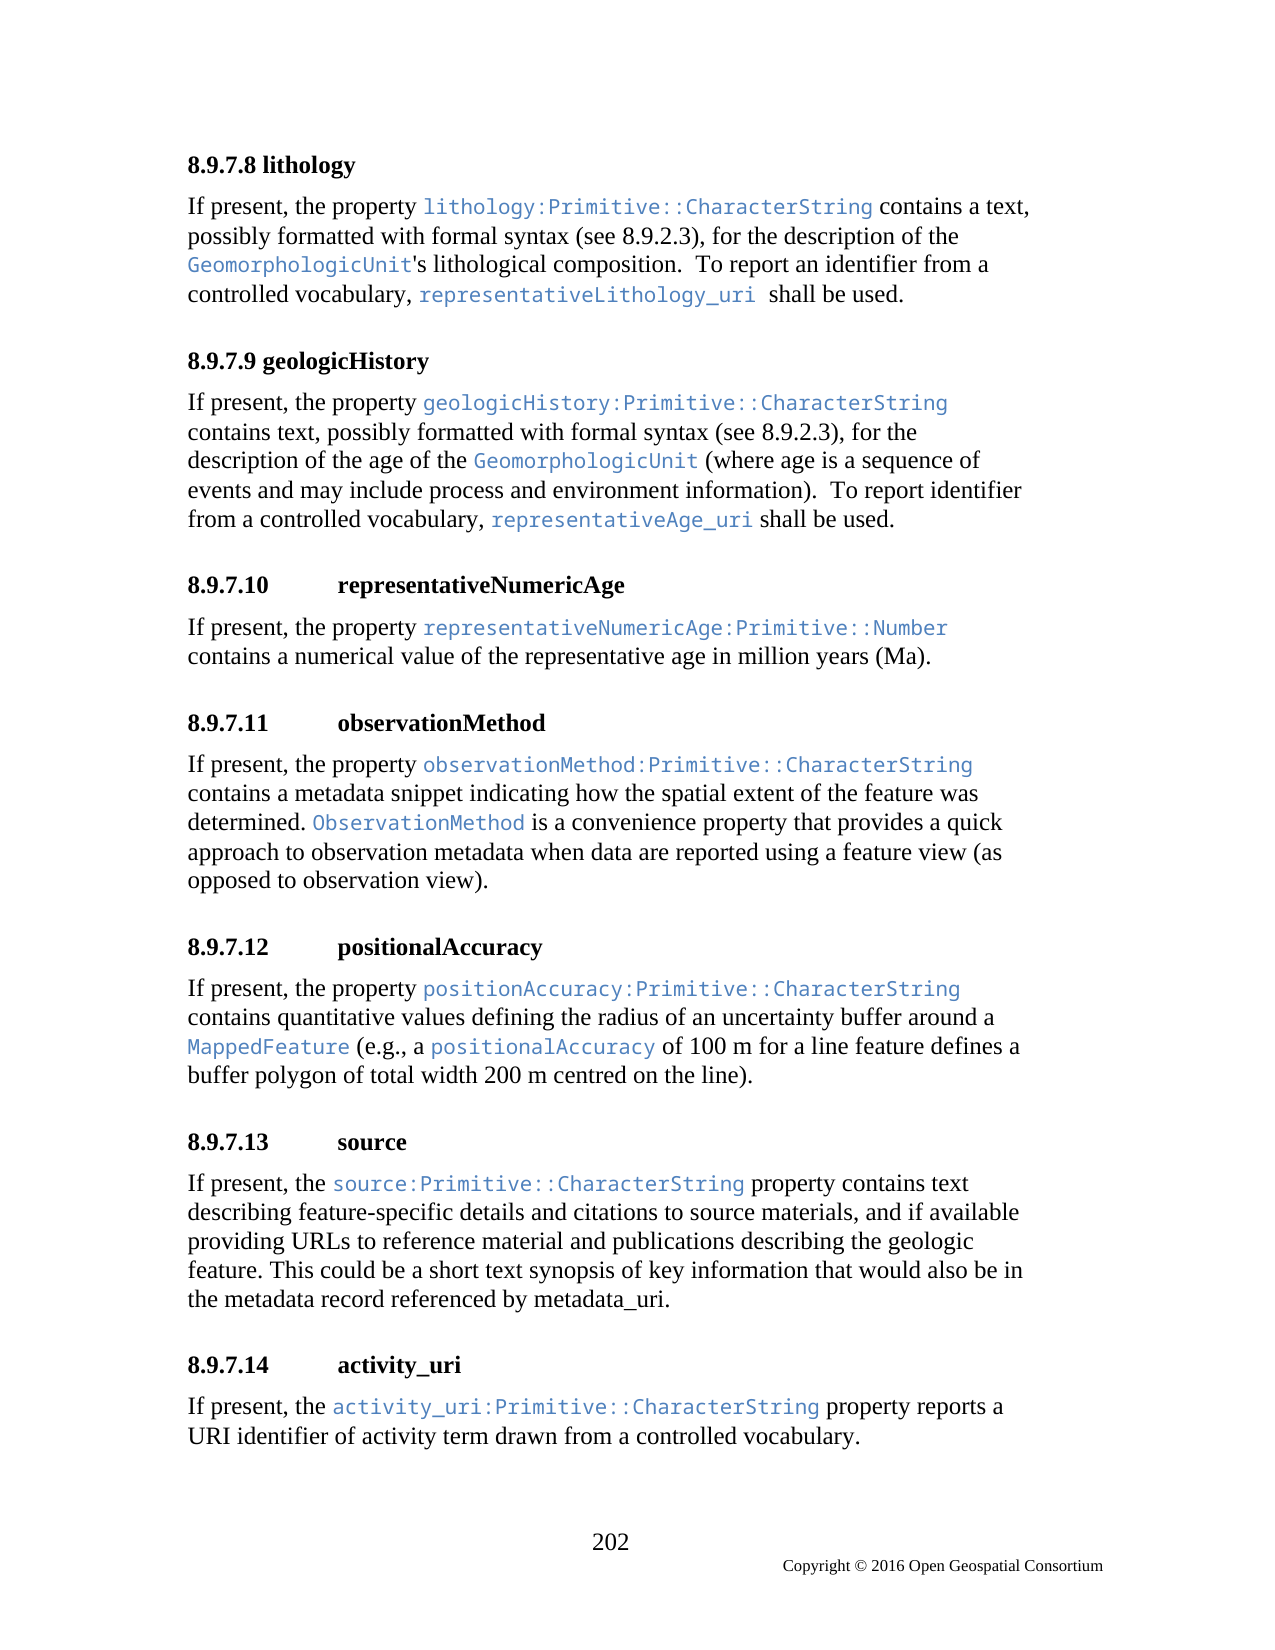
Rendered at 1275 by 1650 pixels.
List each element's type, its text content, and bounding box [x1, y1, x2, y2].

subtitle source [187, 1127, 1034, 1156]
text If present, the property geologicHistory:Primitive::CharacterString contains text, possibly formatted with formal syntax (see 8.9.2.3), for the description of the age of the GeomorphologicUnit (where age is a sequence of events and may include process and environment information). To report identifier from a controlled vocabulary, representativeAge_uri shall be used. [187, 387, 1034, 533]
subtitle lithology [187, 150, 1034, 179]
text If present, the property representativeNumericAge:Primitive::Number contains a numerical value of the representative age in million years (Ma). [187, 612, 1034, 670]
text If present, the property positionAccuracy:Primitive::CharacterString contains quantitative values defining the radius of an uncertainty buffer around a MappedFeature (e.g., a positionalAccuracy of 100 m for a line feature defines a buffer polygon of total width 200 m centred on the line). [187, 973, 1034, 1089]
subtitle representativeNumericAge [187, 571, 1034, 599]
text If present, the property lithology:Primitive::CharacterString contains a text, possibly formatted with formal syntax (see 8.9.2.3), for the description of the GeomorphologicUnit's lithological composition. To report an identifier from a controlled vocabulary, representativeLithology_uri shall be used. [187, 191, 1034, 308]
text If present, the property observationMethod:Primitive::CharacterString contains a metadata snippet indicating how the spatial extent of the feature was determined. ObservationMethod is a convenience property that provides a quick approach to observation metadata when data are reported using a feature view (as opposed to observation view). [187, 749, 1034, 894]
subtitle geologicHistory [187, 346, 1034, 375]
text If present, the source:Primitive::CharacterString property contains text describing feature-specific details and citations to source materials, and if available providing URLs to reference material and publications describing the geologic feature. This could be a short text synopsis of key information that would also be in the metadata record referenced by metadata_uri. [187, 1168, 1034, 1312]
subtitle activity_uri [187, 1350, 1034, 1379]
subtitle positionalAccuracy [187, 932, 1034, 960]
subtitle observationMethod [187, 708, 1034, 736]
text If present, the activity_uri:Primitive::CharacterString property reports a URI identifier of activity term drawn from a controlled vocabulary. [187, 1391, 1034, 1449]
